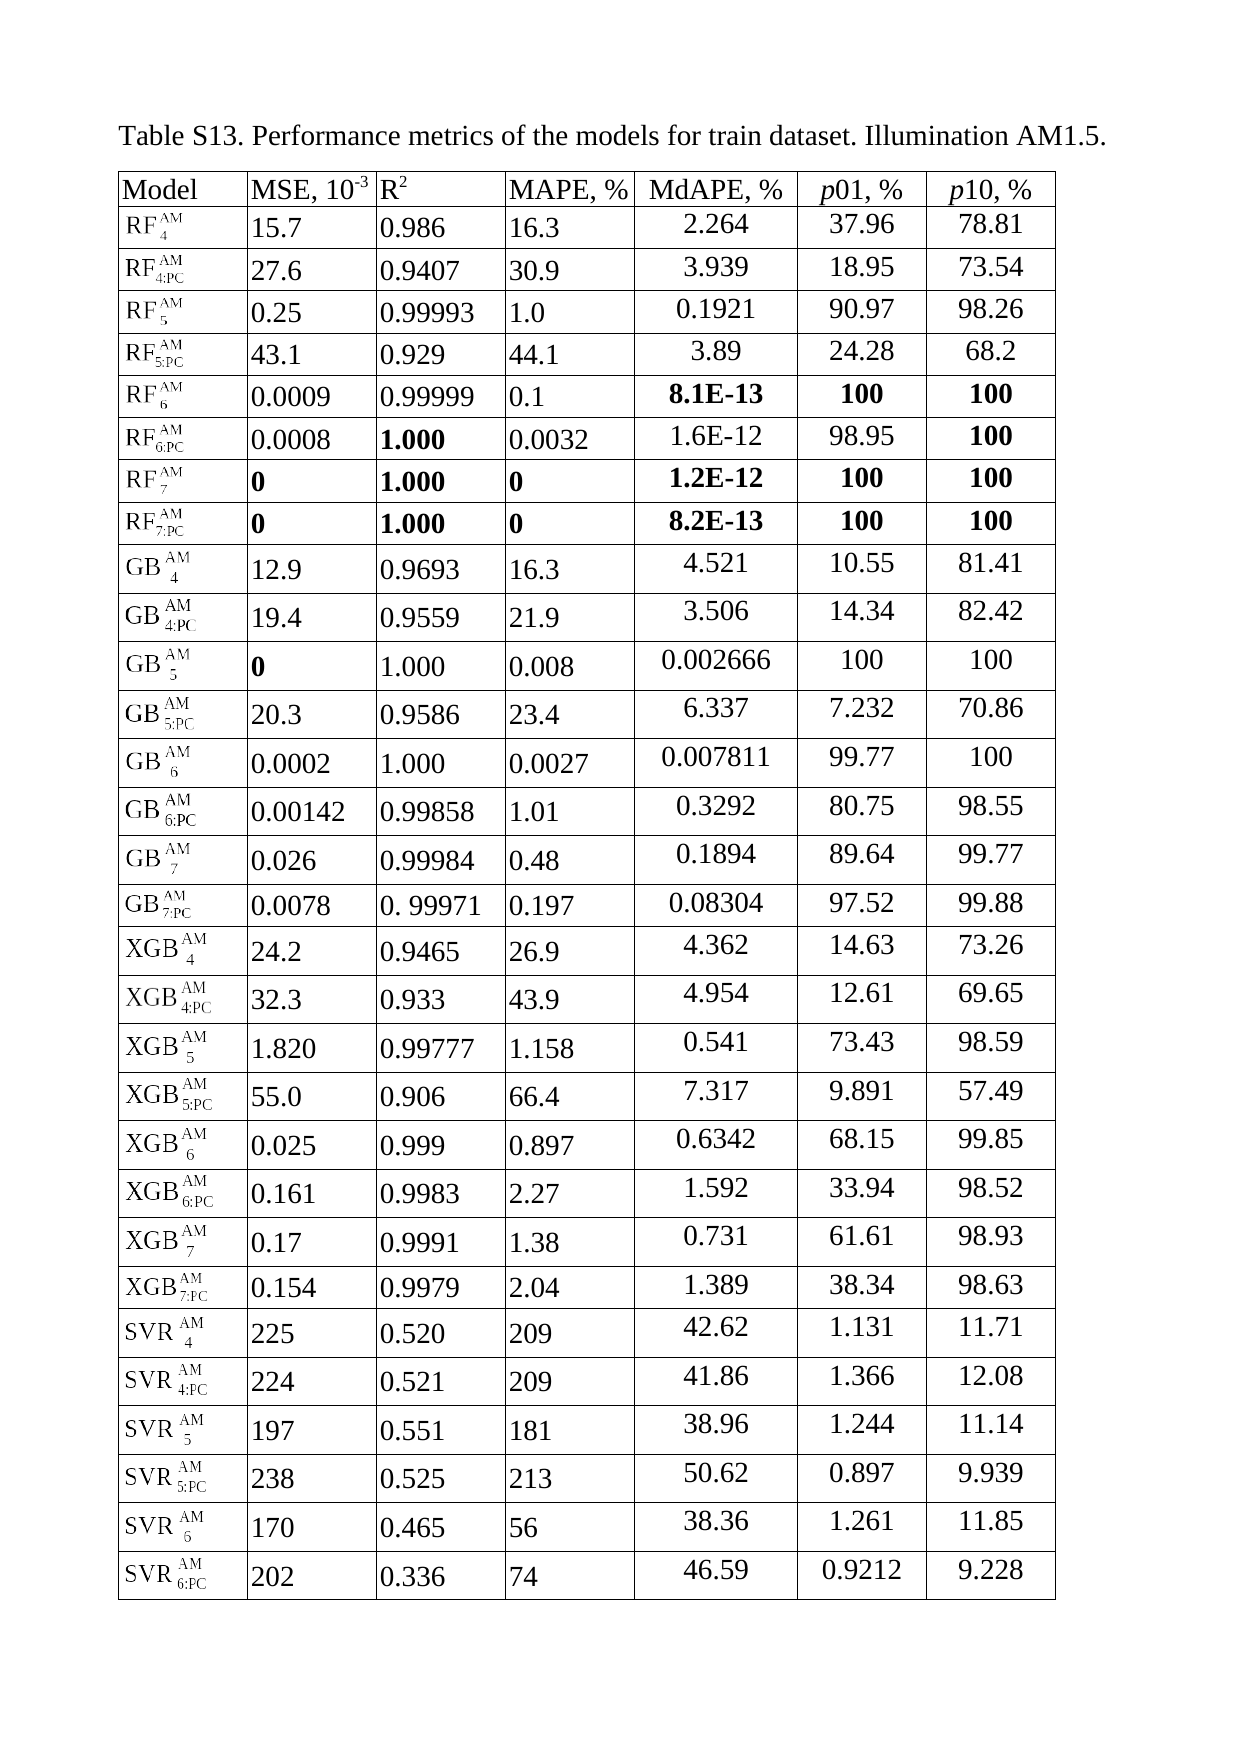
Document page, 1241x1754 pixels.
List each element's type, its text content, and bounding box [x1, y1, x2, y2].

table_cell 0.9586 [377, 691, 505, 738]
table_cell 46.59 [635, 1552, 797, 1599]
table_cell 100 [798, 460, 926, 502]
table_cell 209 [506, 1358, 634, 1405]
table_cell 19.4 [248, 594, 376, 641]
table_header p01, % [798, 172, 926, 206]
table_cell [119, 1406, 247, 1454]
table_cell [119, 545, 247, 592]
table_cell [119, 249, 247, 290]
table_cell 209 [506, 1309, 634, 1357]
table_cell 3.939 [635, 249, 797, 290]
table_cell 66.4 [506, 1073, 634, 1120]
table_cell 37.96 [798, 207, 926, 248]
table_cell 0 [506, 503, 634, 544]
table_cell 0.1 [506, 376, 634, 417]
table_cell 0.1921 [635, 291, 797, 332]
table_cell 38.34 [798, 1267, 926, 1308]
table_cell 8.1E-13 [635, 376, 797, 417]
table_cell 81.41 [927, 545, 1055, 592]
table_cell 0.525 [377, 1455, 505, 1502]
table_cell 98.55 [927, 788, 1055, 835]
table_cell 78.81 [927, 207, 1055, 248]
table_cell 0.99999 [377, 376, 505, 417]
table_cell 99.77 [798, 739, 926, 787]
table_cell 225 [248, 1309, 376, 1357]
table_cell 56 [506, 1503, 634, 1551]
table_header Model [119, 172, 247, 206]
table_cell [119, 460, 247, 502]
table_cell 0.336 [377, 1552, 505, 1599]
table_cell 68.2 [927, 334, 1055, 375]
table_cell 0.551 [377, 1406, 505, 1454]
table_cell 2.27 [506, 1170, 634, 1217]
table_cell 1.0 [506, 291, 634, 332]
table_cell 0 [248, 460, 376, 502]
table_cell [119, 1267, 247, 1308]
table_cell [119, 1455, 247, 1502]
table_cell 0.906 [377, 1073, 505, 1120]
table_cell 1.000 [377, 460, 505, 502]
table_cell [119, 1503, 247, 1551]
table_cell [119, 334, 247, 375]
table_cell 0.0032 [506, 418, 634, 459]
table_cell [119, 1073, 247, 1120]
table_cell 4.362 [635, 927, 797, 974]
table_cell 70.86 [927, 691, 1055, 738]
table_header p10, % [927, 172, 1055, 206]
table_cell 21.9 [506, 594, 634, 641]
table_cell 1.244 [798, 1406, 926, 1454]
table_cell 1.366 [798, 1358, 926, 1405]
table_cell 33.94 [798, 1170, 926, 1217]
table_cell [119, 691, 247, 738]
table_cell 100 [798, 503, 926, 544]
table_cell 99.88 [927, 885, 1055, 926]
table_cell 9.939 [927, 1455, 1055, 1502]
table_cell 0.9983 [377, 1170, 505, 1217]
table_cell 1.158 [506, 1024, 634, 1072]
table_cell 15.7 [248, 207, 376, 248]
table_cell [119, 1170, 247, 1217]
table_cell 99.85 [927, 1121, 1055, 1169]
table_cell [119, 376, 247, 417]
table_cell [119, 836, 247, 884]
table_cell 11.71 [927, 1309, 1055, 1357]
table_cell 0.897 [506, 1121, 634, 1169]
table_header R2 [377, 172, 505, 206]
table_cell 100 [927, 418, 1055, 459]
table_cell 238 [248, 1455, 376, 1502]
table_cell 98.63 [927, 1267, 1055, 1308]
table_cell 202 [248, 1552, 376, 1599]
table_cell 100 [798, 642, 926, 689]
table_cell 0.999 [377, 1121, 505, 1169]
table_cell 42.62 [635, 1309, 797, 1357]
table_header MSE, 10-3 [248, 172, 376, 206]
table_cell 224 [248, 1358, 376, 1405]
table_cell 74 [506, 1552, 634, 1599]
table_cell 99.77 [927, 836, 1055, 884]
table_cell [119, 976, 247, 1023]
table_cell 0.0002 [248, 739, 376, 787]
table_cell [119, 1218, 247, 1266]
table_cell 1.000 [377, 739, 505, 787]
table_cell 4.954 [635, 976, 797, 1023]
table_cell 2.264 [635, 207, 797, 248]
table_cell 3.506 [635, 594, 797, 641]
table_cell 50.62 [635, 1455, 797, 1502]
table_cell 1.389 [635, 1267, 797, 1308]
table_cell [119, 642, 247, 689]
table_cell 12.61 [798, 976, 926, 1023]
table_cell [119, 1358, 247, 1405]
table_cell 0.0008 [248, 418, 376, 459]
table_header MAPE, % [506, 172, 634, 206]
table_cell 0.99993 [377, 291, 505, 332]
table_cell 0.00142 [248, 788, 376, 835]
table_cell 0.465 [377, 1503, 505, 1551]
table_cell 100 [927, 642, 1055, 689]
table_cell 0 [248, 642, 376, 689]
table_cell [119, 1121, 247, 1169]
table_header MdAPE, % [635, 172, 797, 206]
table_cell [119, 885, 247, 926]
table_cell 73.54 [927, 249, 1055, 290]
table_cell 38.36 [635, 1503, 797, 1551]
table_cell 6.337 [635, 691, 797, 738]
table_cell 1.592 [635, 1170, 797, 1217]
table_cell 12.08 [927, 1358, 1055, 1405]
table_cell 0.9407 [377, 249, 505, 290]
table_cell 0. 99971 [377, 885, 505, 926]
table_cell 89.64 [798, 836, 926, 884]
table_cell [119, 207, 247, 248]
table_cell [119, 594, 247, 641]
table_cell 0.9465 [377, 927, 505, 974]
table_cell [119, 1309, 247, 1357]
table_cell 1.01 [506, 788, 634, 835]
table_cell 32.3 [248, 976, 376, 1023]
table_cell 27.6 [248, 249, 376, 290]
table_cell 98.93 [927, 1218, 1055, 1266]
table_cell 0.25 [248, 291, 376, 332]
table_cell 0.99858 [377, 788, 505, 835]
table_cell 100 [798, 376, 926, 417]
table_cell 41.86 [635, 1358, 797, 1405]
table_cell 24.28 [798, 334, 926, 375]
table_cell 11.14 [927, 1406, 1055, 1454]
table_cell 100 [927, 739, 1055, 787]
table_cell 100 [927, 503, 1055, 544]
table_cell 0.1894 [635, 836, 797, 884]
table_cell [119, 739, 247, 787]
table_cell 98.26 [927, 291, 1055, 332]
table_cell 181 [506, 1406, 634, 1454]
table_cell 4.521 [635, 545, 797, 592]
table_cell 61.61 [798, 1218, 926, 1266]
table_cell 0.17 [248, 1218, 376, 1266]
table_cell 0.9991 [377, 1218, 505, 1266]
table_cell 0.520 [377, 1309, 505, 1357]
table_cell 0 [248, 503, 376, 544]
table_cell 0.161 [248, 1170, 376, 1217]
table_cell 10.55 [798, 545, 926, 592]
table_cell 98.52 [927, 1170, 1055, 1217]
table_cell 0.9212 [798, 1552, 926, 1599]
table_cell 0.08304 [635, 885, 797, 926]
table_cell 0.007811 [635, 739, 797, 787]
table_cell 1.131 [798, 1309, 926, 1357]
table_cell 44.1 [506, 334, 634, 375]
table_cell 69.65 [927, 976, 1055, 1023]
table_cell 26.9 [506, 927, 634, 974]
table_cell 16.3 [506, 207, 634, 248]
table_cell 16.3 [506, 545, 634, 592]
table_cell 170 [248, 1503, 376, 1551]
table_cell [119, 788, 247, 835]
table_cell 43.1 [248, 334, 376, 375]
table_cell 1.2E-12 [635, 460, 797, 502]
table_cell 0 [506, 460, 634, 502]
table_cell 9.228 [927, 1552, 1055, 1599]
table_cell 30.9 [506, 249, 634, 290]
table_cell 82.42 [927, 594, 1055, 641]
table_cell 0.521 [377, 1358, 505, 1405]
table_cell 0.99777 [377, 1024, 505, 1072]
table_cell 0.541 [635, 1024, 797, 1072]
table_cell 1.38 [506, 1218, 634, 1266]
table_cell 213 [506, 1455, 634, 1502]
table_cell 38.96 [635, 1406, 797, 1454]
table_cell 0.025 [248, 1121, 376, 1169]
table_cell 0.9979 [377, 1267, 505, 1308]
table_cell [119, 503, 247, 544]
table_cell 0.008 [506, 642, 634, 689]
table_cell 0.99984 [377, 836, 505, 884]
table_cell 100 [927, 376, 1055, 417]
table_cell [119, 927, 247, 974]
table_cell 0.002666 [635, 642, 797, 689]
table_cell 0.9559 [377, 594, 505, 641]
table_cell 1.000 [377, 642, 505, 689]
table_cell 14.34 [798, 594, 926, 641]
table_cell 1.000 [377, 503, 505, 544]
table_cell [119, 418, 247, 459]
table_cell 57.49 [927, 1073, 1055, 1120]
text Table S13. Performance metrics of the models for train dataset. Illumination AM1.5. [118, 118, 1152, 152]
table_cell 0.929 [377, 334, 505, 375]
table_cell [119, 291, 247, 332]
table_cell 0.197 [506, 885, 634, 926]
table_cell 18.95 [798, 249, 926, 290]
table_cell 7.232 [798, 691, 926, 738]
table_cell [119, 1552, 247, 1599]
table_cell 73.26 [927, 927, 1055, 974]
table_cell 1.000 [377, 418, 505, 459]
table_cell 0.897 [798, 1455, 926, 1502]
table_cell 8.2E-13 [635, 503, 797, 544]
table_cell 55.0 [248, 1073, 376, 1120]
table_cell 14.63 [798, 927, 926, 974]
table_cell 0.154 [248, 1267, 376, 1308]
table_cell 0.48 [506, 836, 634, 884]
table_cell 73.43 [798, 1024, 926, 1072]
table_cell 24.2 [248, 927, 376, 974]
table_cell 0.986 [377, 207, 505, 248]
table_cell 0.731 [635, 1218, 797, 1266]
table_cell 90.97 [798, 291, 926, 332]
table_cell 68.15 [798, 1121, 926, 1169]
table_cell 100 [927, 460, 1055, 502]
table_cell 0.0027 [506, 739, 634, 787]
table_cell 20.3 [248, 691, 376, 738]
table_cell 43.9 [506, 976, 634, 1023]
table_cell 0.6342 [635, 1121, 797, 1169]
table_cell 1.820 [248, 1024, 376, 1072]
table_cell [119, 1024, 247, 1072]
table_cell 98.59 [927, 1024, 1055, 1072]
table_cell 3.89 [635, 334, 797, 375]
table_cell 0.9693 [377, 545, 505, 592]
table_cell 80.75 [798, 788, 926, 835]
table_cell 0.0009 [248, 376, 376, 417]
table_cell 7.317 [635, 1073, 797, 1120]
table_cell 1.6E-12 [635, 418, 797, 459]
table_cell 9.891 [798, 1073, 926, 1120]
table_cell 197 [248, 1406, 376, 1454]
table_cell 11.85 [927, 1503, 1055, 1551]
table_cell 0.933 [377, 976, 505, 1023]
table_cell 23.4 [506, 691, 634, 738]
table_cell 97.52 [798, 885, 926, 926]
table_cell 0.3292 [635, 788, 797, 835]
table_cell 2.04 [506, 1267, 634, 1308]
table_cell 12.9 [248, 545, 376, 592]
table_cell 1.261 [798, 1503, 926, 1551]
table_cell 98.95 [798, 418, 926, 459]
table_cell 0.0078 [248, 885, 376, 926]
table_cell 0.026 [248, 836, 376, 884]
